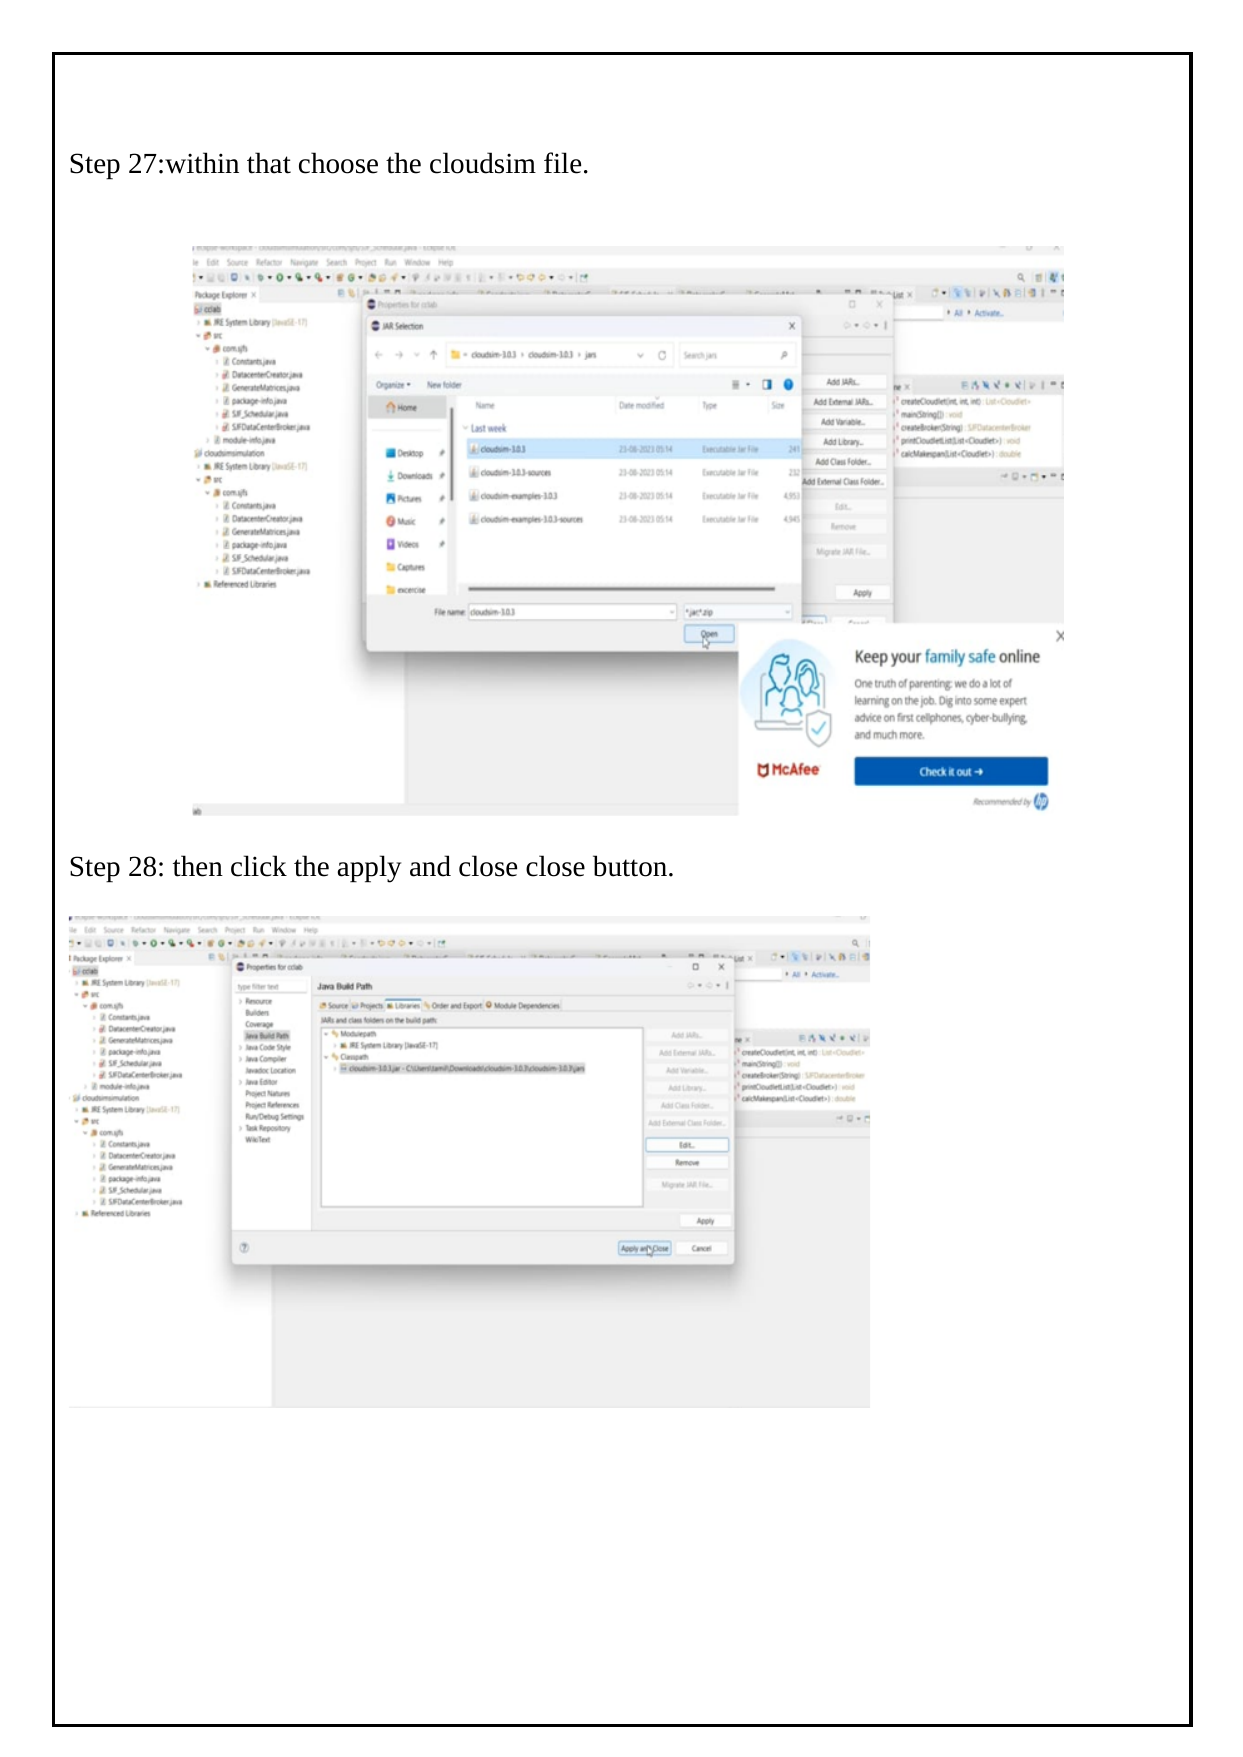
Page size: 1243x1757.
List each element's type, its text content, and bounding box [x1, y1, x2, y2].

picture [192, 246, 1064, 816]
picture [68, 916, 871, 1408]
text Step 28: then click the apply and close close button. [69, 849, 1182, 883]
text Step 27:within that choose the cloudsim file. [69, 146, 1182, 179]
